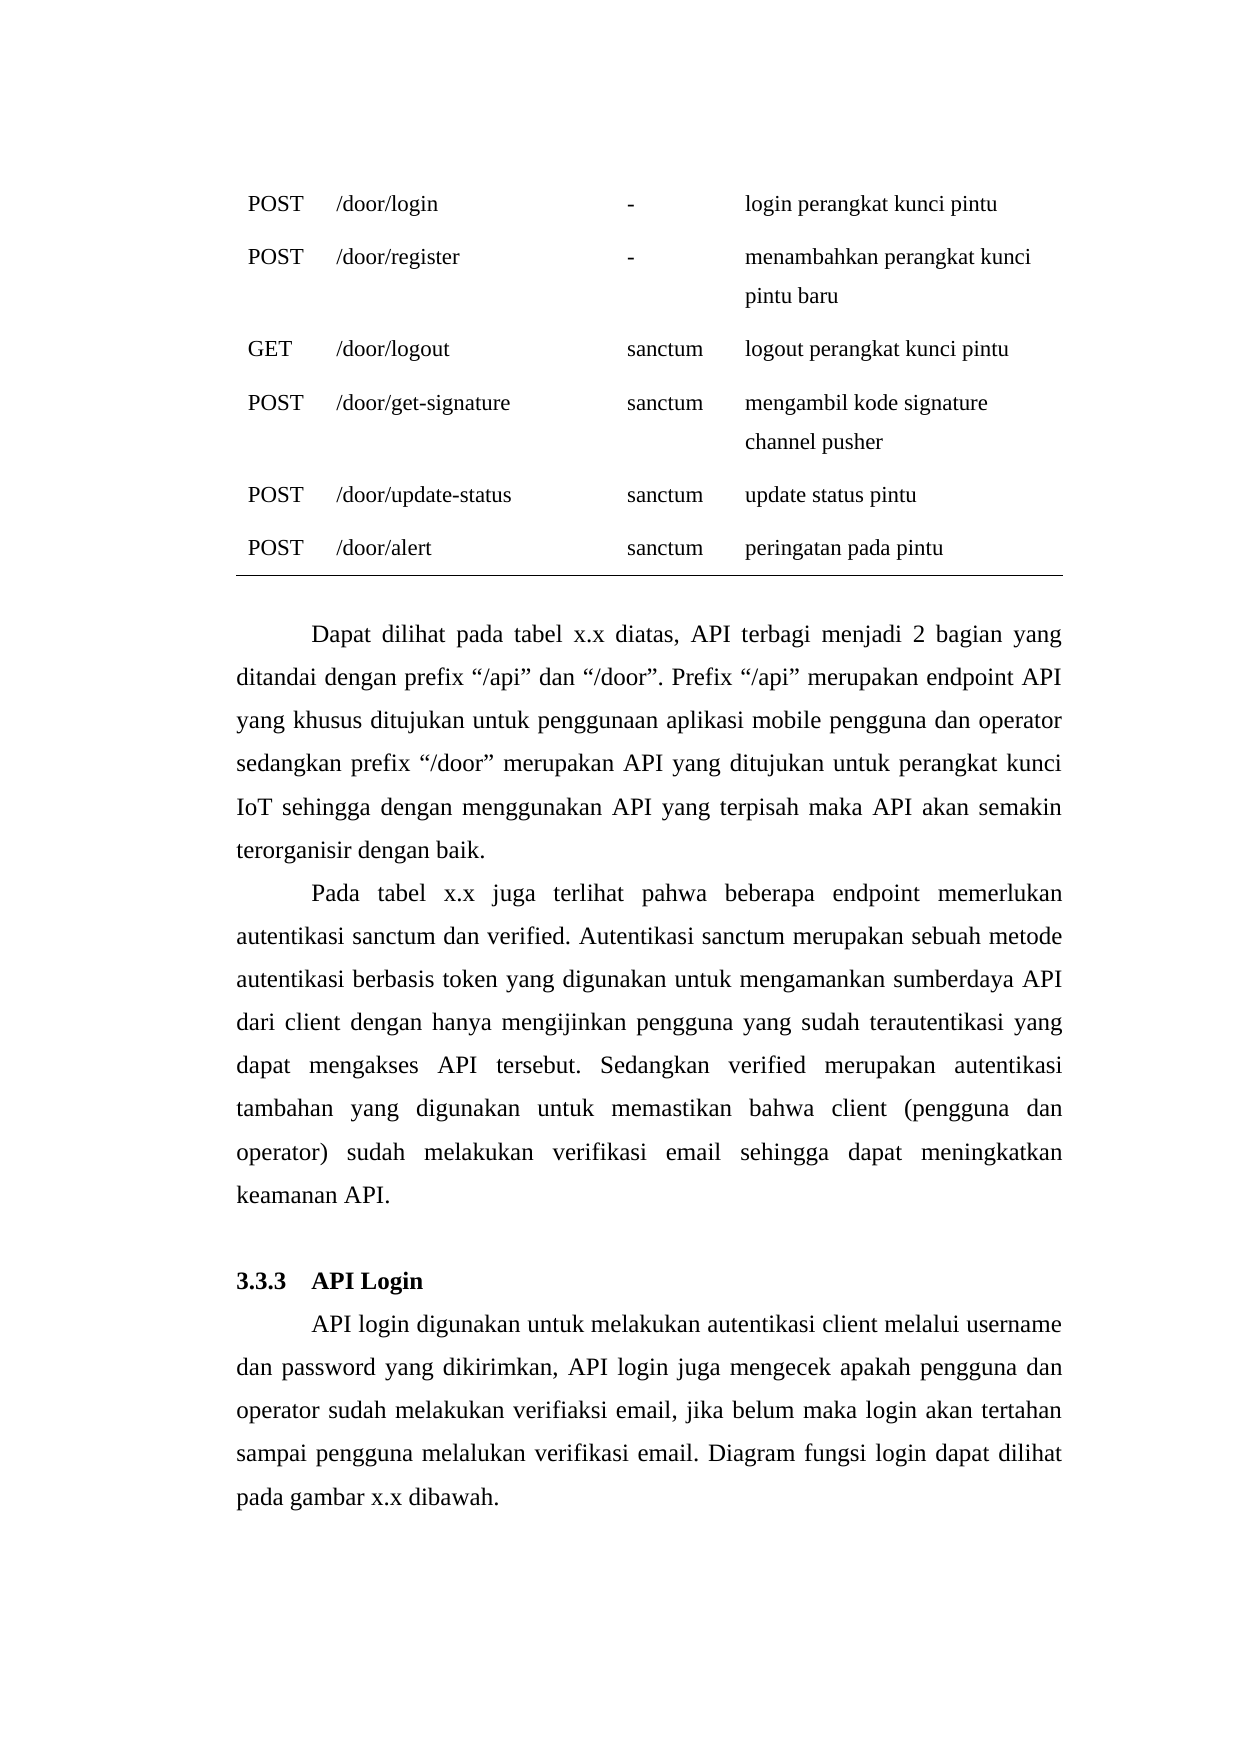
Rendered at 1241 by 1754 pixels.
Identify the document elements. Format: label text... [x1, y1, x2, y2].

table_cell sanctum [616, 323, 734, 376]
table_cell POST [236, 469, 325, 522]
table_cell mengambil kode signature channel pusher [734, 376, 1063, 469]
table_cell sanctum [616, 522, 734, 575]
table_cell sanctum [616, 469, 734, 522]
text Dapat dilihat pada tabel x.x diatas, API terbagi menjadi 2 bagian yang ditandai dengan prefix “/api” dan “/door”. Prefix “/api” merupakan endpoint API yang khusus ditujukan untuk penggunaan aplikasi mobile pengguna dan operator sedangkan prefix “/door” merupakan API yang ditujukan untuk perangkat kunci IoT sehingga dengan menggunakan API yang terpisah maka API akan semakin terorganisir dengan baik. [236, 619, 1063, 863]
table_cell /door/get-signature [325, 376, 616, 469]
table_cell /door/logout [325, 323, 616, 376]
table_cell POST [236, 177, 325, 230]
table_cell update status pintu [734, 469, 1063, 522]
table_cell POST [236, 522, 325, 575]
table_cell - [616, 177, 734, 230]
table_cell peringatan pada pintu [734, 522, 1063, 575]
table_cell menambahkan perangkat kunci pintu baru [734, 230, 1063, 323]
table_cell GET [236, 323, 325, 376]
table_cell POST [236, 230, 325, 323]
text Pada tabel x.x juga terlihat pahwa beberapa endpoint memerlukan autentikasi sanctum dan verified. Autentikasi sanctum merupakan sebuah metode autentikasi berbasis token yang digunakan untuk mengamankan sumberdaya API dari client dengan hanya mengijinkan pengguna yang sudah terautentikasi yang dapat mengakses API tersebut. Sedangkan verified merupakan autentikasi tambahan yang digunakan untuk memastikan bahwa client (pengguna dan operator) sudah melakukan verifikasi email sehingga dapat meningkatkan keamanan API. [236, 878, 1063, 1208]
text API login digunakan untuk melakukan autentikasi client melalui username dan password yang dikirimkan, API login juga mengecek apakah pengguna dan operator sudah melakukan verifiaksi email, jika belum maka login akan tertahan sampai pengguna melalukan verifikasi email. Diagram fungsi login dapat dilihat pada gambar x.x dibawah. [236, 1309, 1063, 1510]
table_cell /door/alert [325, 522, 616, 575]
table_cell - [616, 230, 734, 323]
table_cell logout perangkat kunci pintu [734, 323, 1063, 376]
text API Login [236, 1266, 1063, 1295]
table_cell sanctum [616, 376, 734, 469]
table_cell /door/update-status [325, 469, 616, 522]
table_cell /door/login [325, 177, 616, 230]
table_cell POST [236, 376, 325, 469]
table_cell login perangkat kunci pintu [734, 177, 1063, 230]
table_cell /door/register [325, 230, 616, 323]
